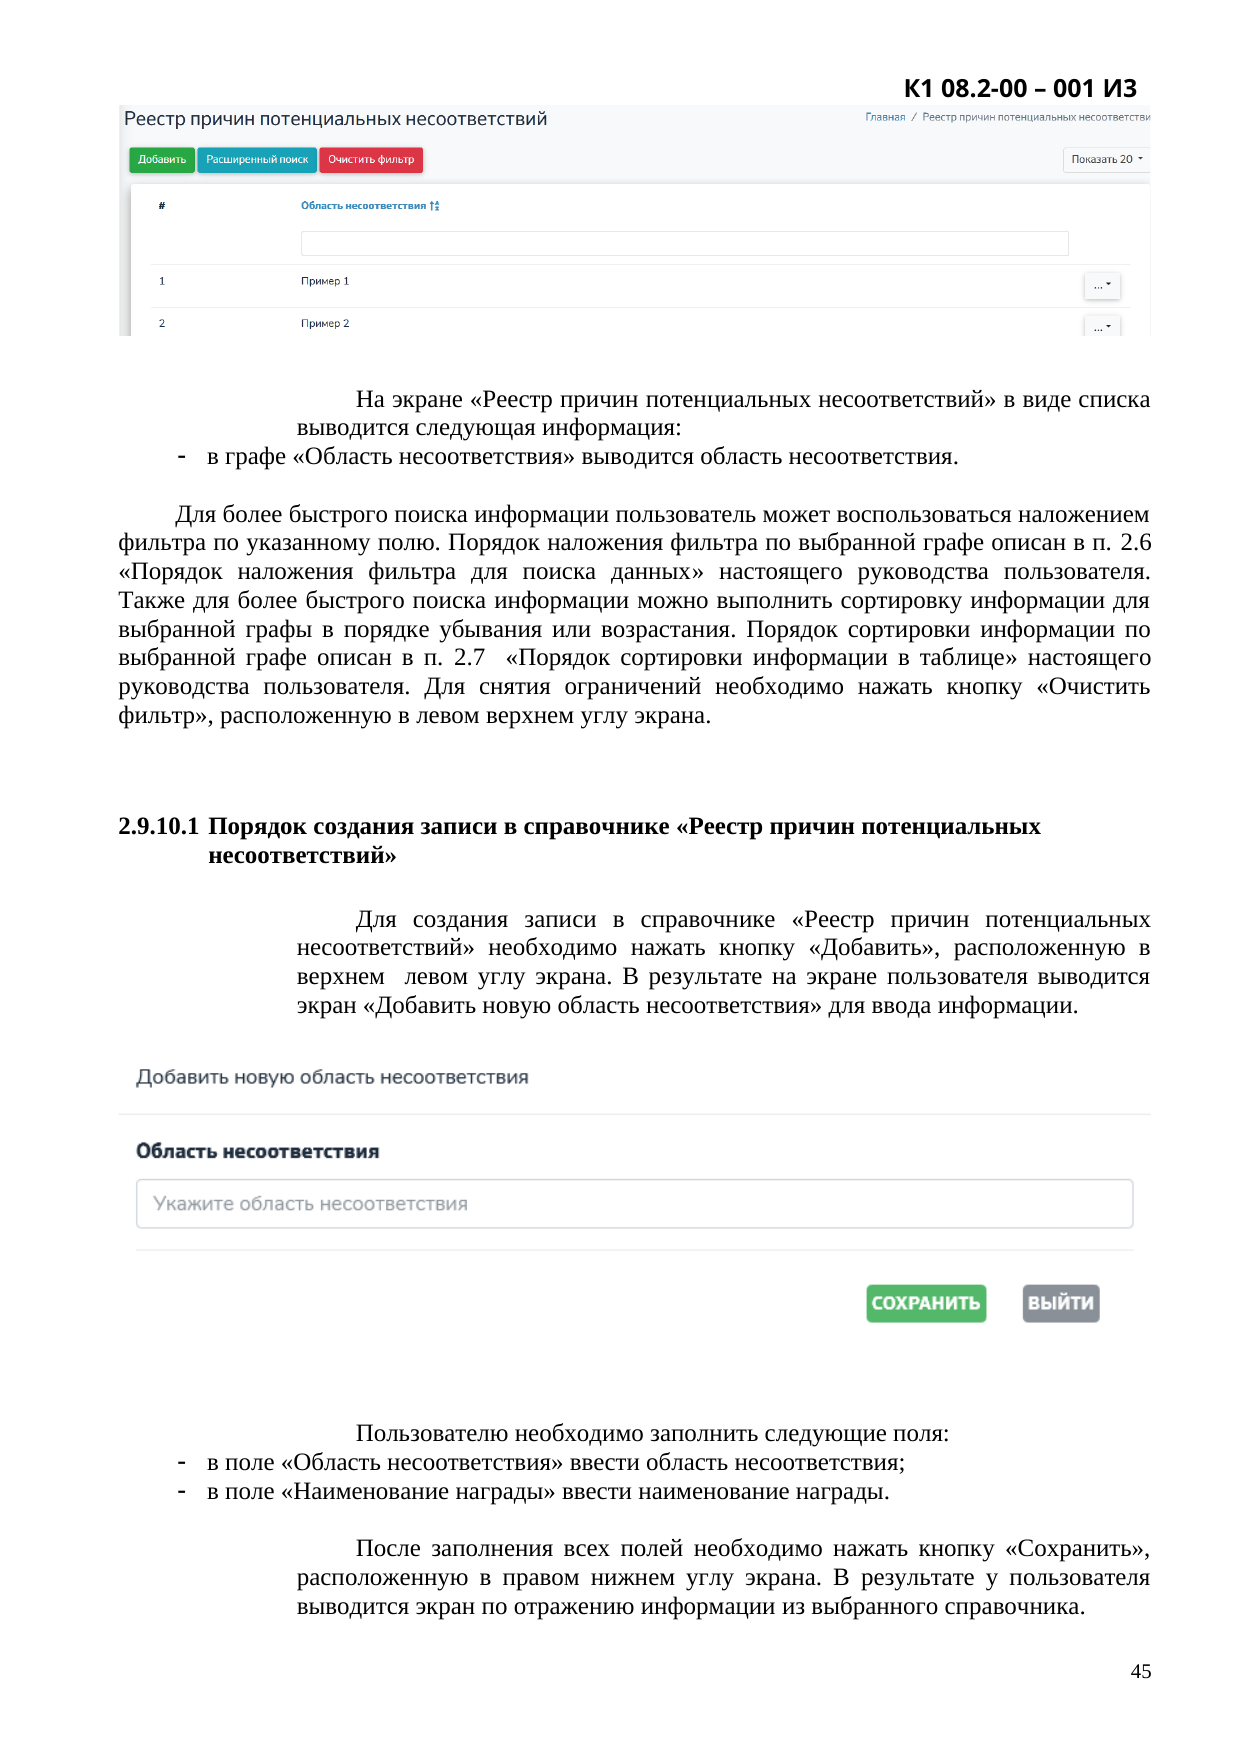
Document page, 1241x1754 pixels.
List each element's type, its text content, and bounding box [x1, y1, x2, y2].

subtitle Порядок создания записи в справочнике «Реестр причин потенциальных несоответствий» [118, 811, 1152, 869]
text Для более быстрого поиска информации пользователь может воспользоваться наложением фильтра по указанному полю. Порядок наложения фильтра по выбранной графе описан в п. 2.6 «Порядок наложения фильтра для поиска данных» настоящего руководства пользователя. Также для более быстрого поиска информации можно выполнить сортировку информации для выбранной графы в порядке убывания или возрастания. Порядок сортировки информации по выбранной графе описан в п. 2.7 «Порядок сортировки информации в таблице» настоящего руководства пользователя. Для снятия ограничений необходимо нажать кнопку «Очистить фильтр», расположенную в левом верхнем углу экрана. [118, 499, 1152, 729]
picture [118, 1042, 1152, 1371]
list в поле «Область несоответствия» ввести область несоответствия; [118, 1447, 1152, 1476]
text Для создания записи в справочнике «Реестр причин потенциальных несоответствий» необходимо нажать кнопку «Добавить», расположенную в верхнем левом углу экрана. В результате на экране пользователя выводится экран «Добавить новую область несоответствия» для ввода информации. [297, 904, 1152, 1019]
list в поле «Наименование награды» ввести наименование награды. [118, 1476, 1152, 1504]
text После заполнения всех полей необходимо нажать кнопку «Сохранить», расположенную в правом нижнем углу экрана. В результате у пользователя выводится экран по отражению информации из выбранного справочника. [297, 1533, 1152, 1619]
list в графе «Область несоответствия» выводится область несоответствия. [118, 441, 1152, 470]
picture [119, 105, 1151, 336]
text Пользователю необходимо заполнить следующие поля: [297, 1418, 1152, 1447]
text На экране «Реестр причин потенциальных несоответствий» в виде списка выводится следующая информация: [297, 384, 1152, 441]
